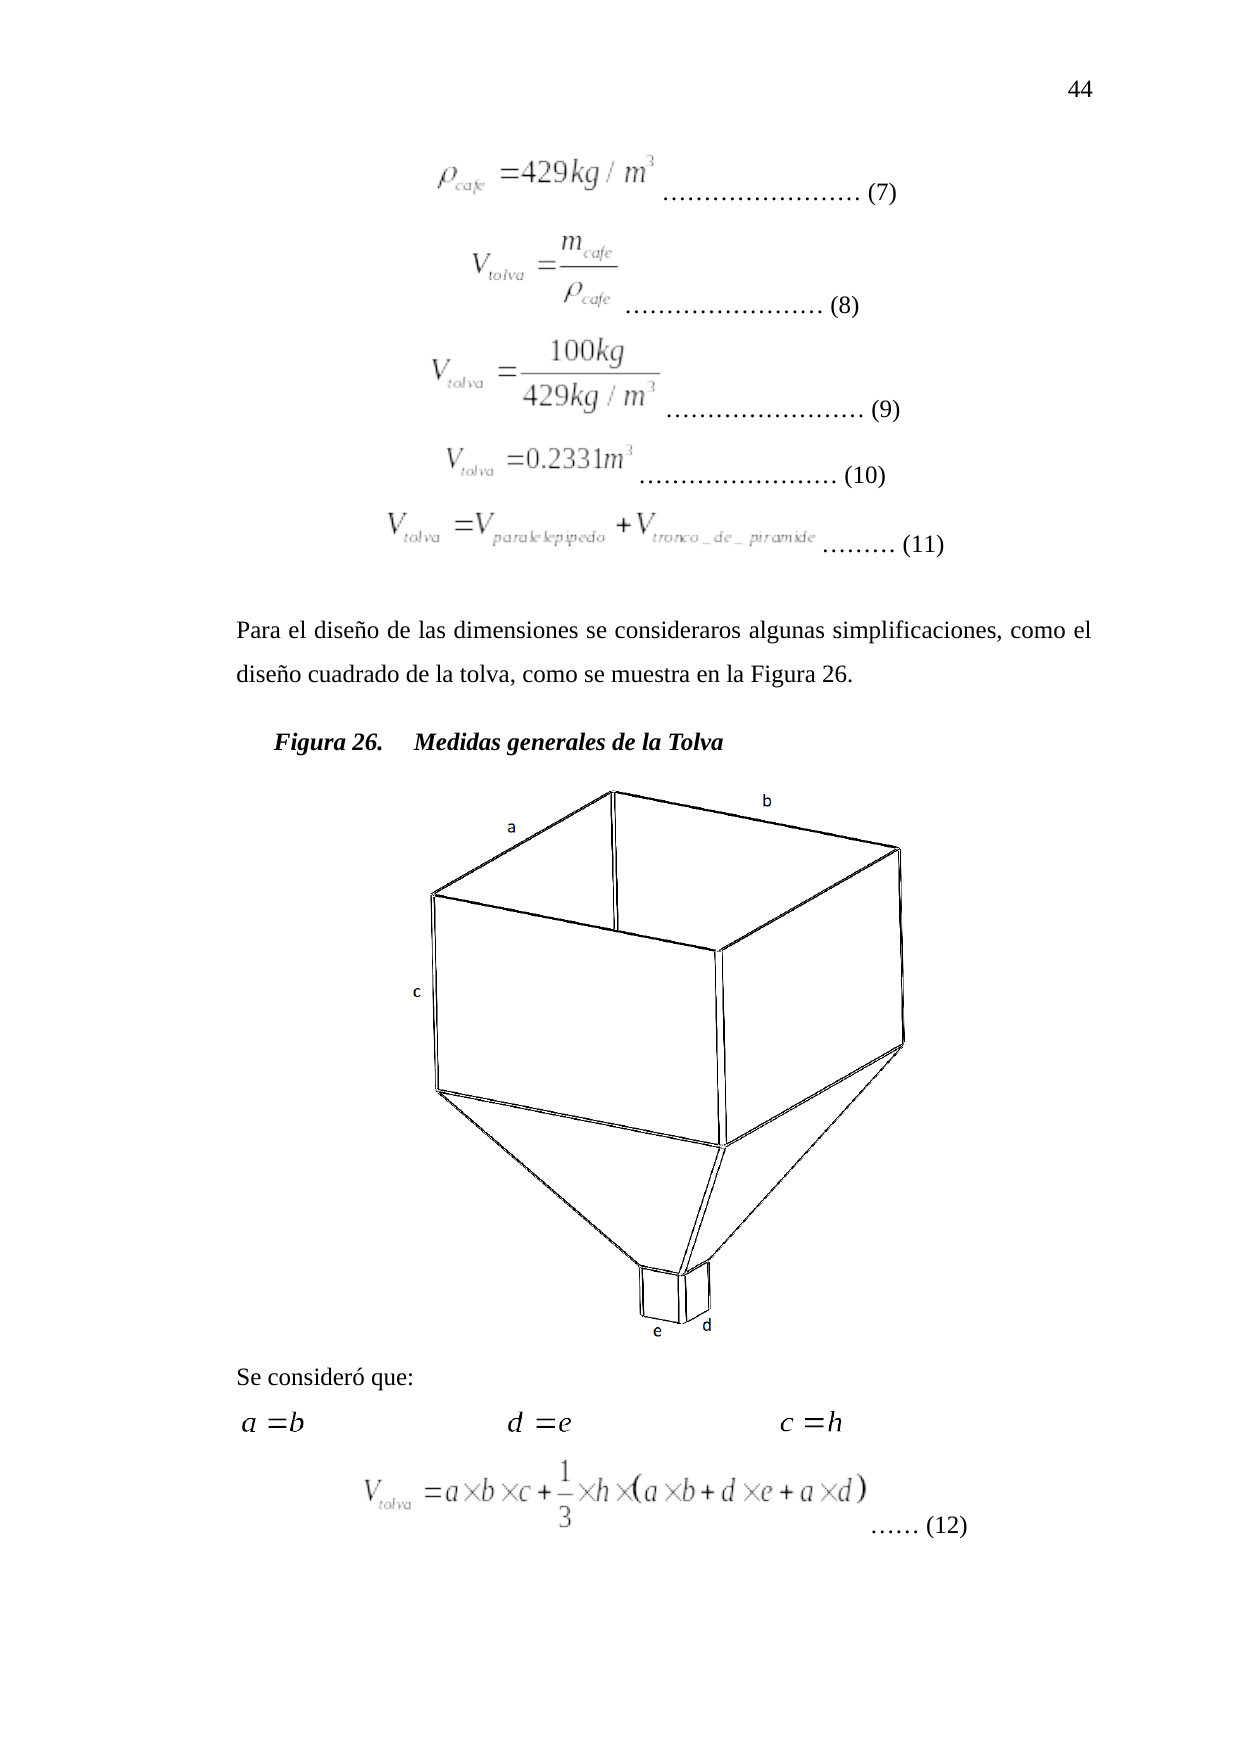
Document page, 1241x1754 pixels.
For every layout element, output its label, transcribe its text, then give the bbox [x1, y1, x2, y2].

text …… (12) [236, 1453, 1092, 1539]
text …………………… (10) [236, 438, 1092, 489]
text …………………… (8) [236, 220, 1092, 318]
text …………………… (7) [236, 148, 1092, 206]
text Se consideró que: [236, 1362, 1092, 1390]
text Para el diseño de las dimensiones se consideraros algunas simplificaciones, como el diseño cuadrado de la tolva, como se muestra en la Figura 26. [236, 616, 1092, 687]
text Medidas generales de la Tolva [274, 727, 1092, 756]
picture [397, 776, 932, 1348]
text ……… (11) [236, 503, 1092, 558]
text …………………… (9) [236, 333, 1092, 423]
